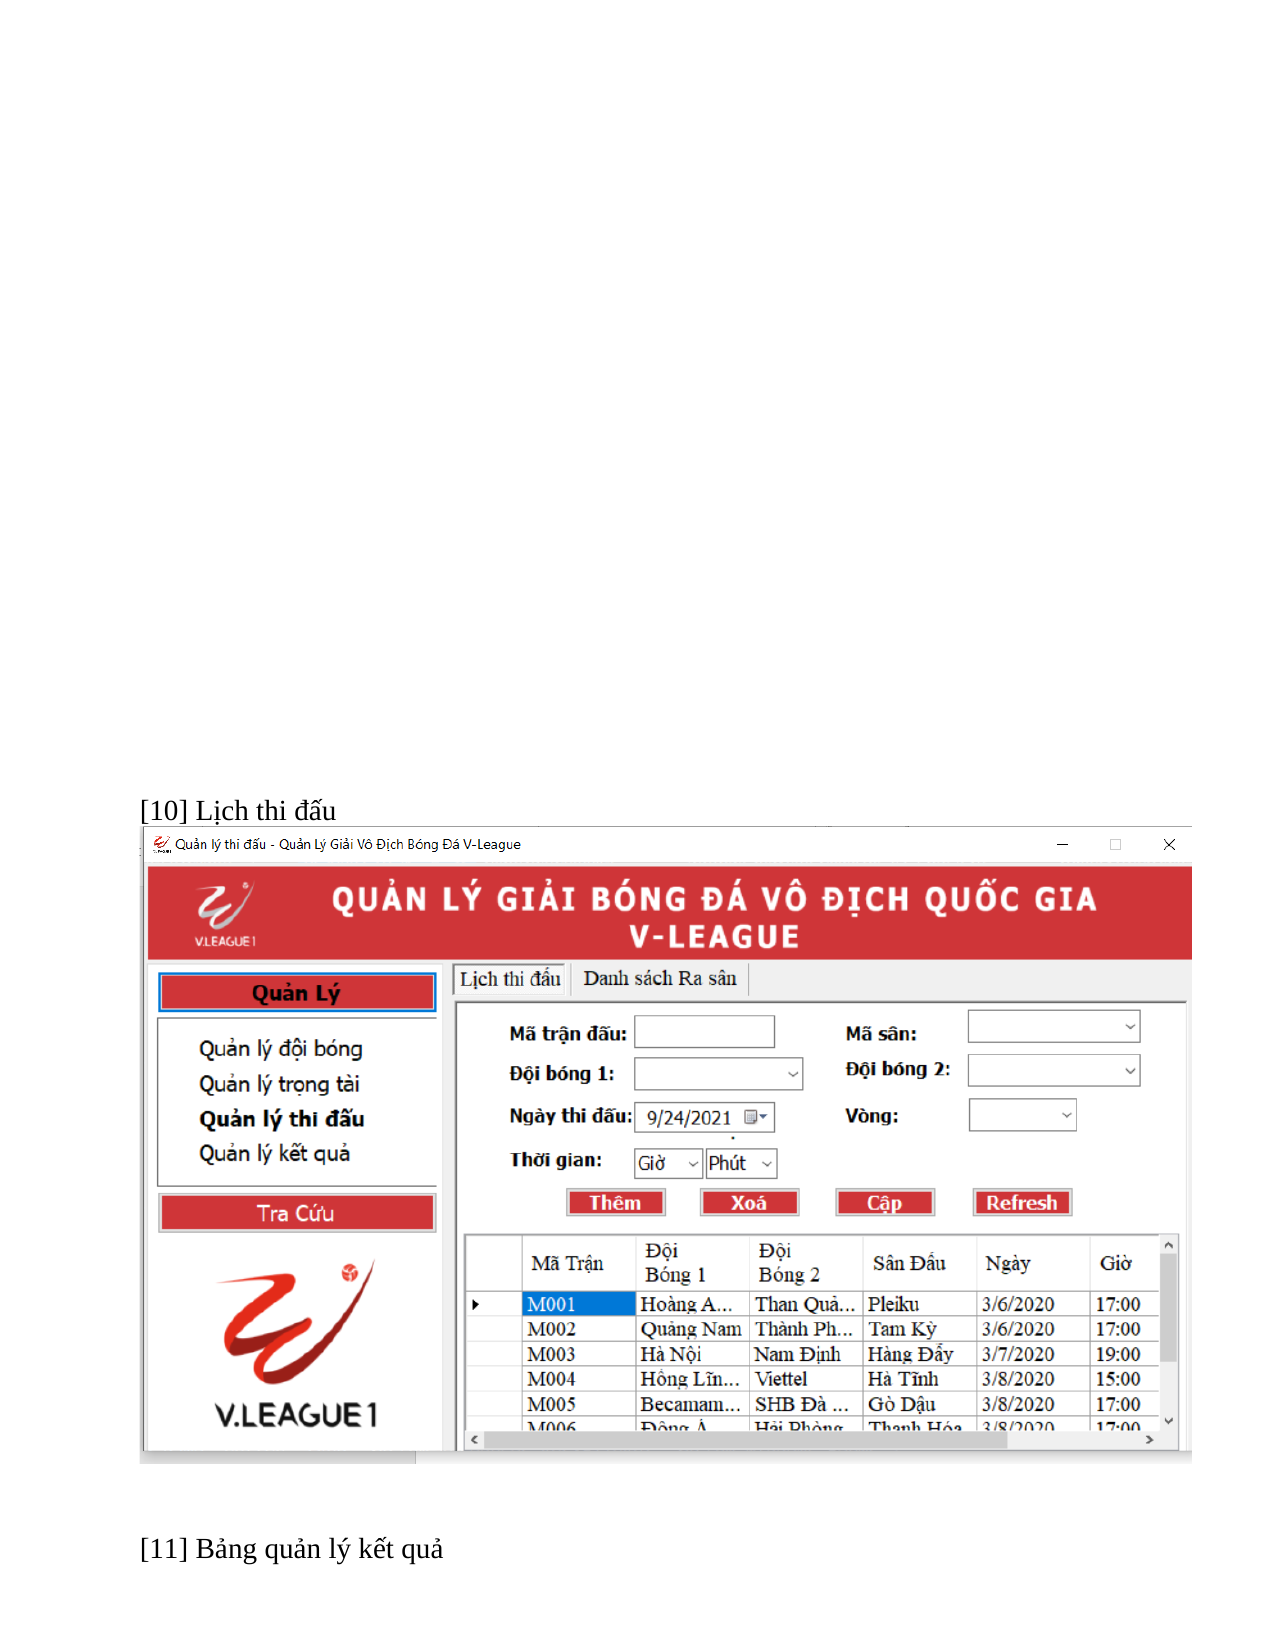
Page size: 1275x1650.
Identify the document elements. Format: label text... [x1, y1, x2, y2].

picture [139, 826, 1192, 1464]
text [10] Lịch thi đấu [139, 793, 1200, 827]
text [11] Bảng quản lý kết quả [139, 1531, 1200, 1564]
